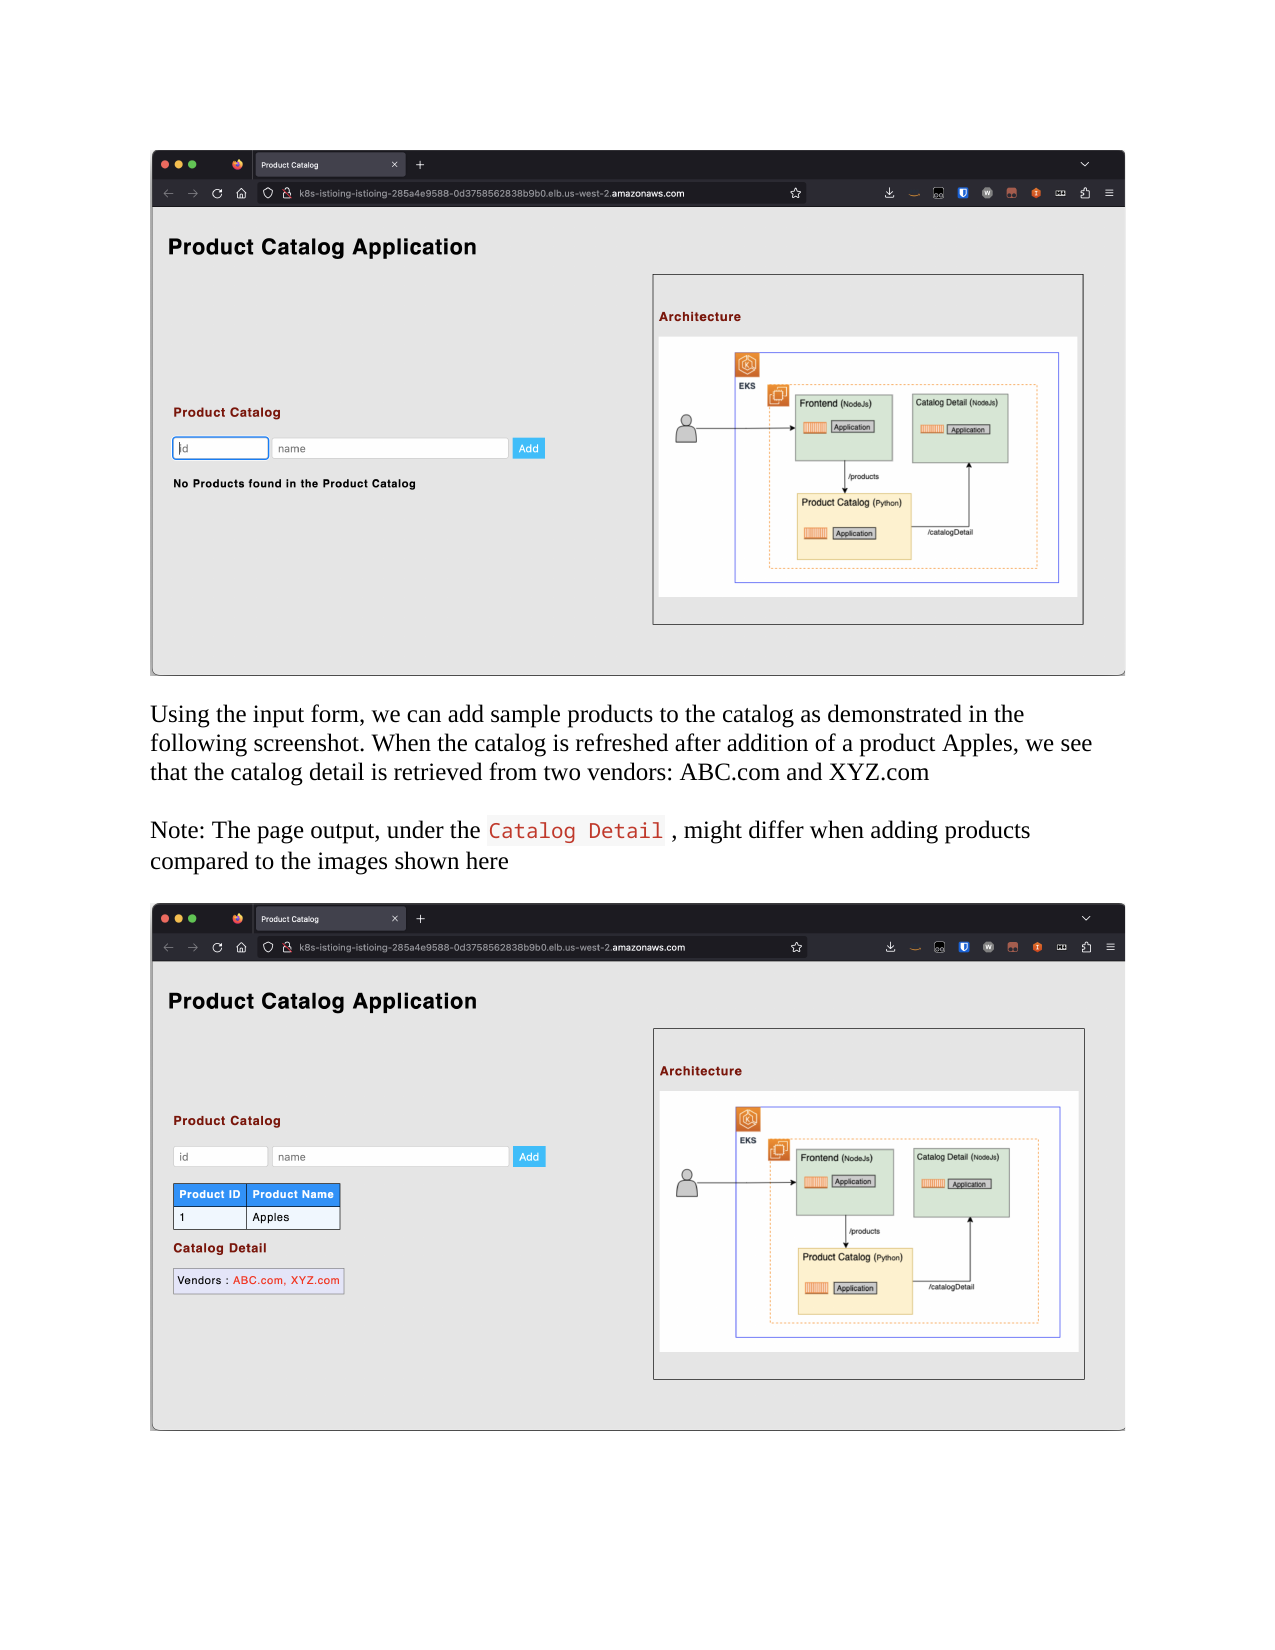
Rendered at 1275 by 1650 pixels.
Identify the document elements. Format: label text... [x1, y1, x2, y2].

text Note: The page output, under the Catalog Detail , might differ when adding products compared to the images shown here [150, 814, 1125, 875]
picture [150, 150, 1125, 676]
picture [150, 903, 1125, 1431]
text Using the input form, we can add sample products to the catalog as demonstrated in the following screenshot. When the catalog is refreshed after addition of a product Apples, we see that the catalog detail is retrieved from two vendors: ABC.com and XYZ.com [150, 699, 1125, 785]
